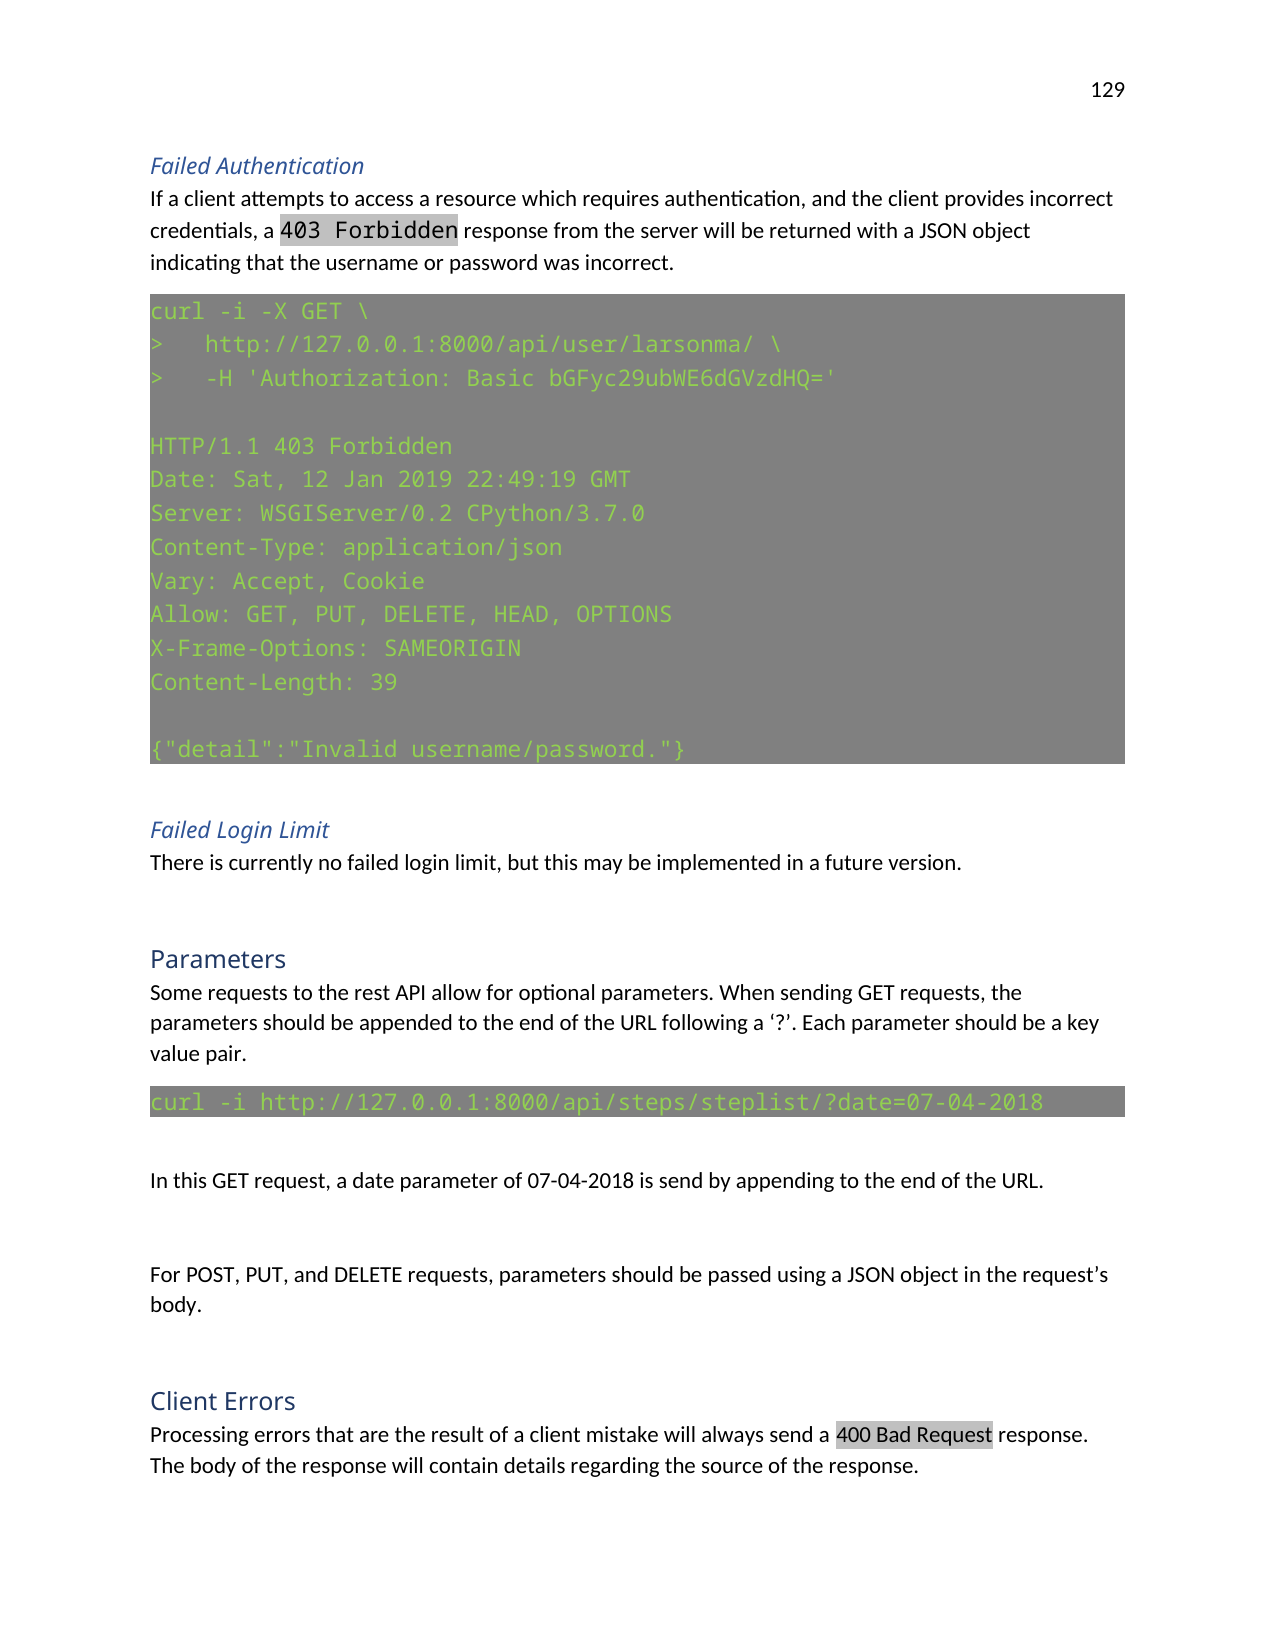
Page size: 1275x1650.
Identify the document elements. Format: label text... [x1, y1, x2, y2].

subtitle Parameters [150, 941, 1125, 976]
text Vary: Accept, Cookie [150, 564, 1125, 596]
subtitle Client Errors [150, 1384, 1125, 1418]
text > -H 'Authorization: Basic bGFyc29ubWE6dGVzdHQ=' [150, 362, 1125, 393]
text Allow: GET, PUT, DELETE, HEAD, OPTIONS [150, 598, 1125, 629]
text HTTP/1.1 403 Forbidden [150, 429, 1125, 461]
text Content-Length: 39 [150, 666, 1125, 697]
text X-Frame-Options: SAMEORIGIN [150, 632, 1125, 663]
text Processing errors that are the result of a client mistake will always send a 400 Bad Request response. The body of the response will contain details regarding the source of the response. [150, 1421, 1125, 1479]
text Date: Sat, 12 Jan 2019 22:49:19 GMT [150, 463, 1125, 494]
text curl -i http://127.0.0.1:8000/api/steps/steplist/?date=07-04-2018 [150, 1086, 1125, 1117]
text > http://127.0.0.1:8000/api/user/larsonma/ \ [150, 328, 1125, 359]
text For POST, PUT, and DELETE requests, parameters should be passed using a JSON object in the request’s body. [150, 1260, 1125, 1318]
text {"detail":"Invalid username/password."} [150, 733, 1125, 764]
text There is currently no failed login limit, but this may be implemented in a future version. [150, 848, 1125, 876]
text In this GET request, a date parameter of 07-04-2018 is send by appending to the end of the URL. [150, 1166, 1125, 1194]
text Some requests to the rest API allow for optional parameters. When sending GET requests, the parameters should be appended to the end of the URL following a ‘?’. Each parameter should be a key value pair. [150, 978, 1125, 1067]
text Content-Type: application/json [150, 531, 1125, 562]
text If a client attempts to access a resource which requires authentication, and the client provides incorrect credentials, a 403 Forbidden response from the server will be returned with a JSON object indicating that the username or password was incorrect. [150, 184, 1125, 276]
subtitle Failed Login Limit [150, 814, 1125, 845]
subtitle Failed Authentication [150, 150, 1125, 181]
text curl -i -X GET \ [150, 294, 1125, 326]
text Server: WSGIServer/0.2 CPython/3.7.0 [150, 497, 1125, 528]
